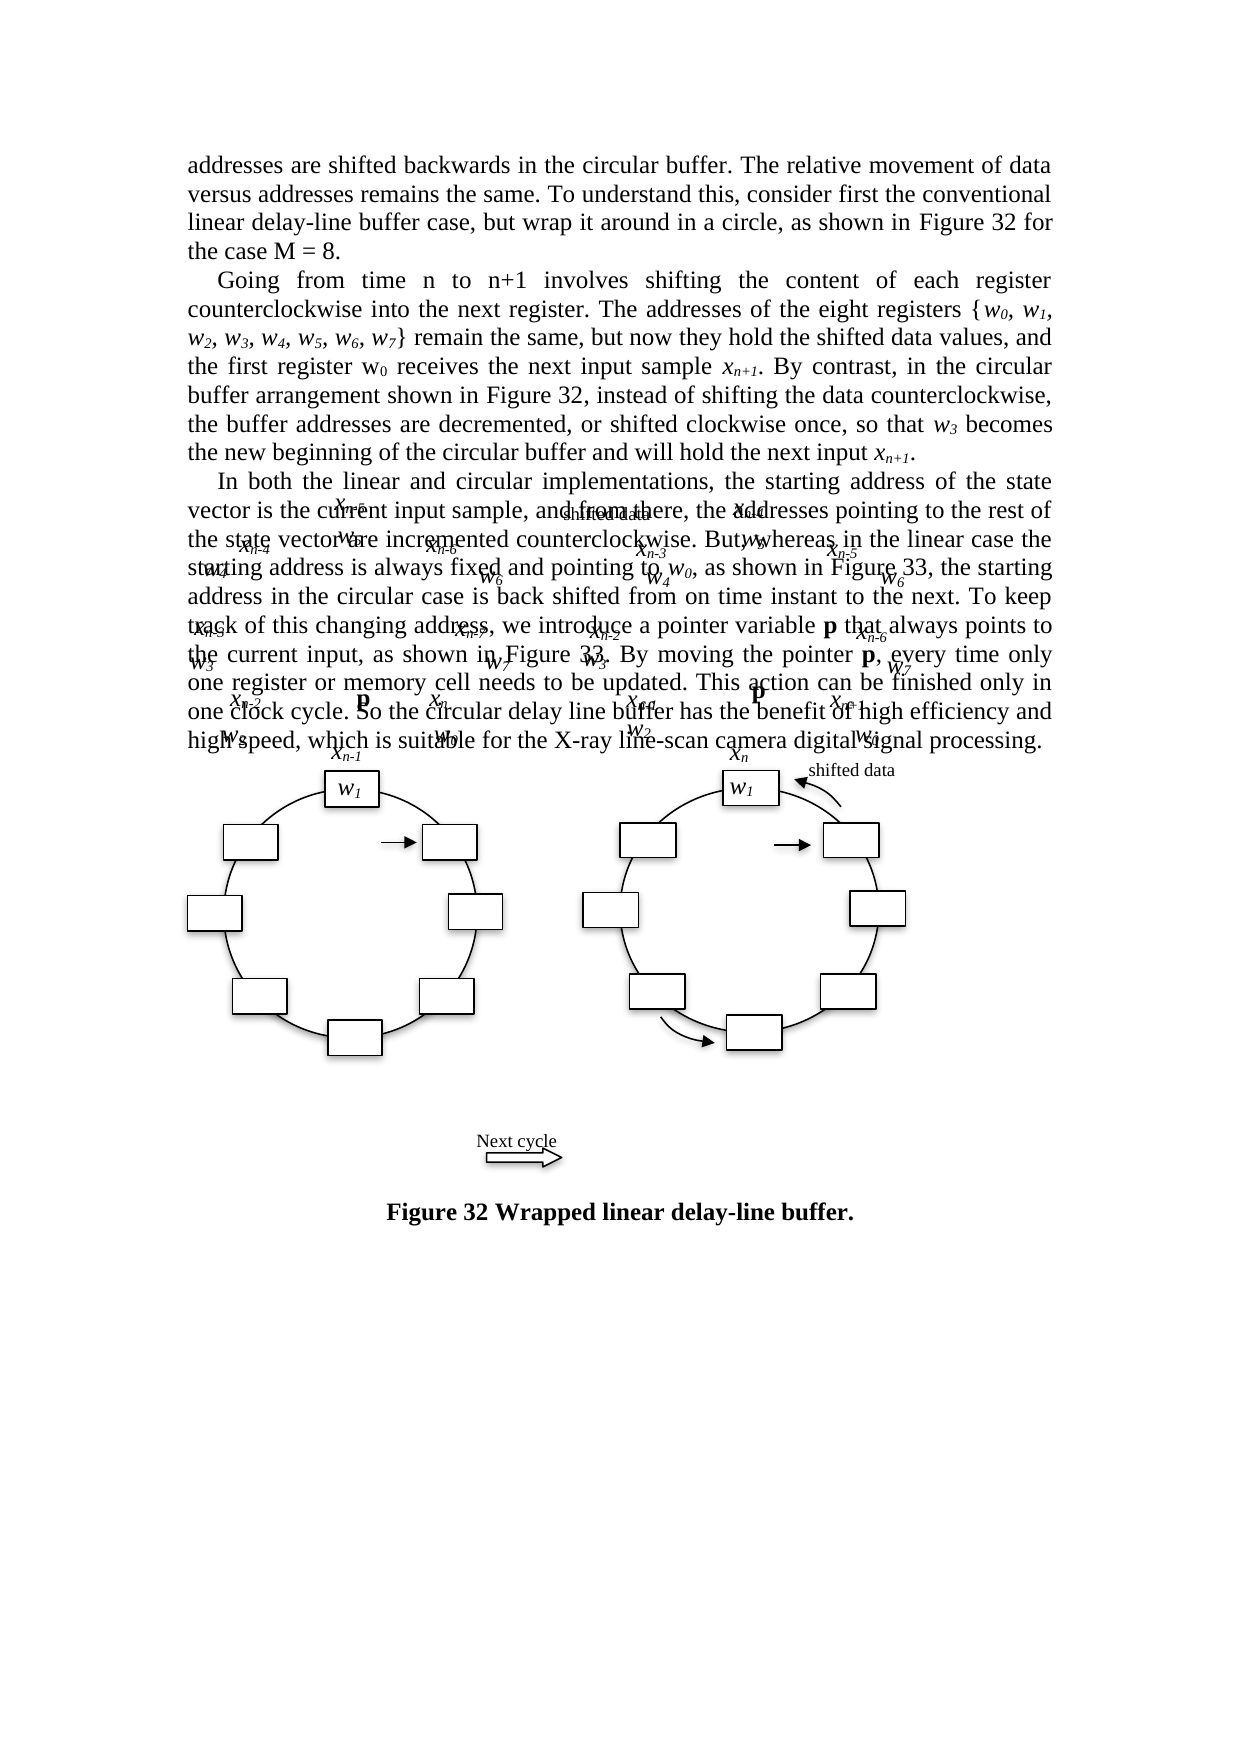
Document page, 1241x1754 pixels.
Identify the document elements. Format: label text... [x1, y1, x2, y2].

text Figure 32 Wrapped linear delay-line buffer. [187, 1197, 1053, 1226]
text In both the linear and circular implementations, the starting address of the state vector is the current input sample, and from there, the addresses pointing to the rest of the state vector are incremented counterclockwise. But, whereas in the linear case the starting address is always fixed and pointing to w0, as shown in Figure 33, the starting address in the circular case is back shifted from on time instant to the next. To keep track of this changing address, we introduce a pointer variable p that always points to the current input, as shown in Figure 33. By moving the pointer p, every time only one register or memory cell needs to be updated. This action can be finished only in one clock cycle. So the circular delay line buffer has the benefit of high efficiency and high speed, which is suitable for the X-ray line-scan camera digital signal processing. [187, 466, 1053, 754]
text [187, 150, 1053, 265]
text Going from time n to n+1 involves shifting the content of each register counterclockwise into the next register. The addresses of the eight registers {w0, w1, w2, w3, w4, w5, w6, w7} remain the same, but now they hold the shifted data values, and the first register w0 receives the next input sample xn+1. By contrast, in the circular buffer arrangement shown in Figure 32, instead of shifting the data counterclockwise, the buffer addresses are decremented, or shifted clockwise once, so that w3 becomes the new beginning of the circular buffer and will hold the next input xn+1. [187, 265, 1053, 466]
